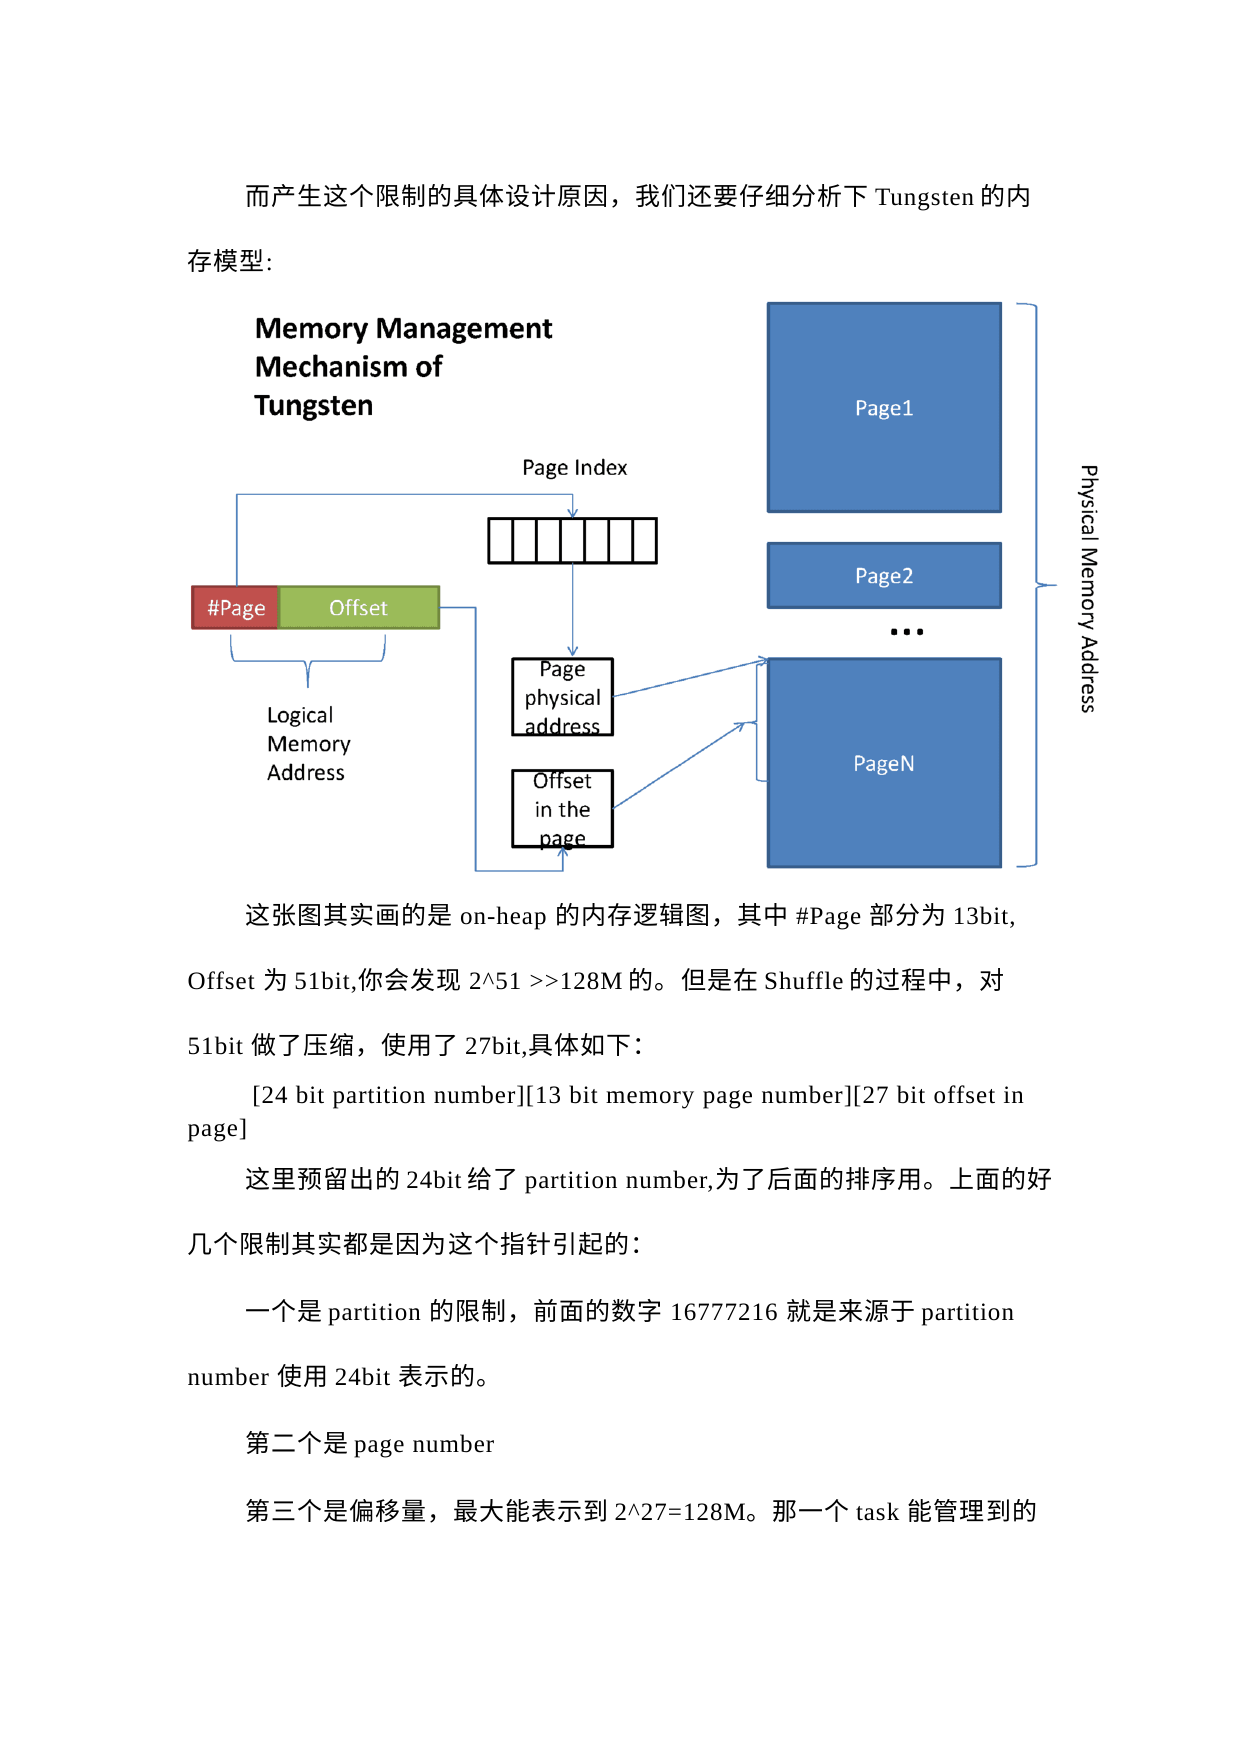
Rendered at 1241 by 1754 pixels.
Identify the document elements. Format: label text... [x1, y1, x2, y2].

text 这里预留出的24bit给了partition number,为了后面的排序用。上面的好几个限制其实都是因为这个指针引起的： [187, 1145, 1053, 1275]
picture [187, 296, 1111, 877]
text 第二个是page number [187, 1409, 1053, 1474]
text 这张图其实画的是 on-heap 的内存逻辑图，其中 #Page 部分为13bit, Offset 为51bit,你会发现 2^51 >>128M的。但是在Shuffle的过程中，对51bit 做了压缩，使用了27bit,具体如下： [187, 881, 1053, 1076]
text 一个是partition 的限制，前面的数字 16777216 就是来源于partition number 使用24bit 表示的。 [187, 1277, 1053, 1407]
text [187, 1477, 1053, 1542]
text 而产生这个限制的具体设计原因，我们还要仔细分析下Tungsten的内存模型: [187, 162, 1053, 292]
text [24 bit partition number][13 bit memory page number][27 bit offset in page] [187, 1078, 1053, 1143]
